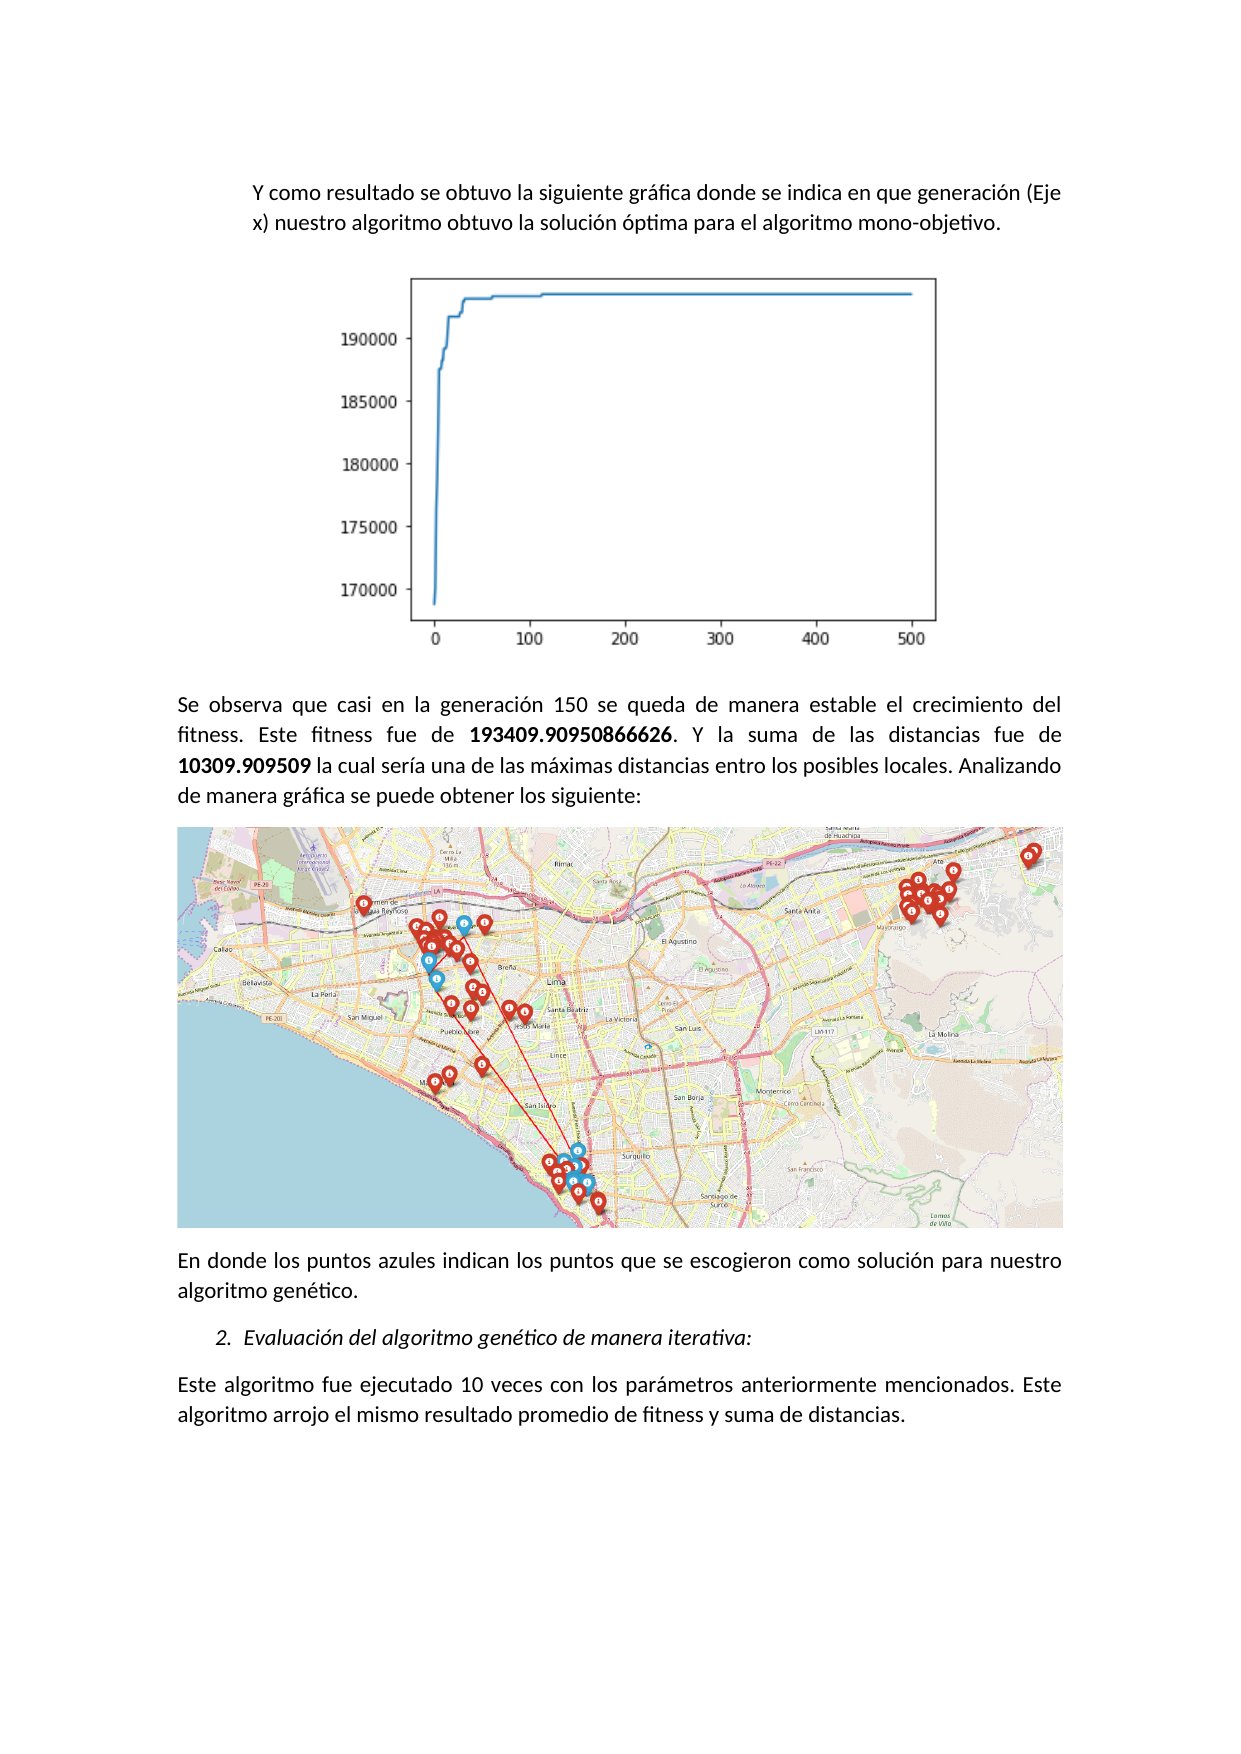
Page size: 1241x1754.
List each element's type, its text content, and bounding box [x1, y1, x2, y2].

list Y como resultado se obtuvo la siguiente gráfica donde se indica en que generación (Eje x) nuestro algoritmo obtuvo la solución óptima para el algoritmo mono-objetivo. [252, 178, 1063, 236]
list Evaluación del algoritmo genético de manera iterativa: [215, 1323, 1063, 1352]
picture [177, 827, 1063, 1228]
text Se observa que casi en la generación 150 se queda de manera estable el crecimiento del fitness. Este fitness fue de 193409.90950866626. Y la suma de las distancias fue de 10309.909509 la cual sería una de las máximas distancias entro los posibles locales. Analizando de manera gráfica se puede obtener los siguiente: [177, 690, 1063, 809]
picture [323, 269, 964, 656]
text Este algoritmo fue ejecutado 10 veces con los parámetros anteriormente mencionados. Este algoritmo arrojo el mismo resultado promedio de fitness y suma de distancias. [177, 1370, 1063, 1429]
text En donde los puntos azules indican los puntos que se escogieron como solución para nuestro algoritmo genético. [177, 1246, 1063, 1305]
